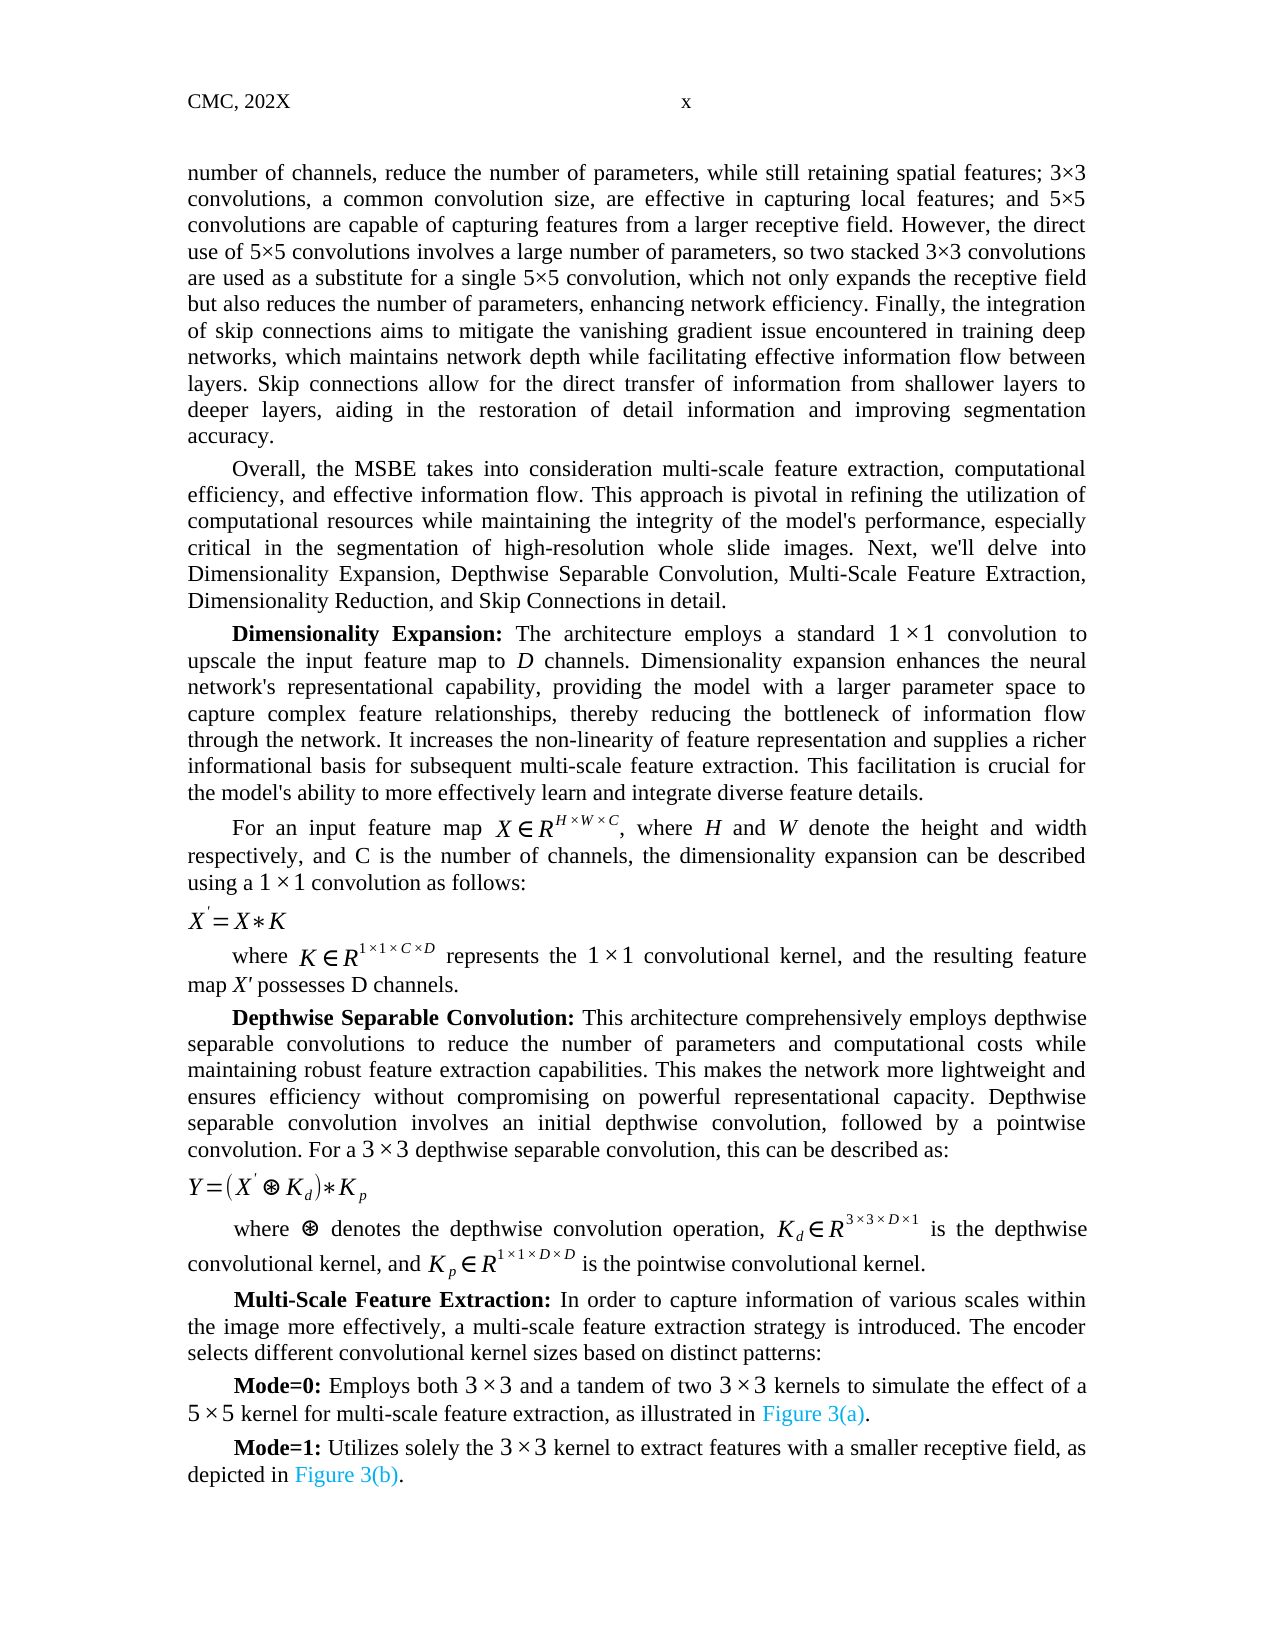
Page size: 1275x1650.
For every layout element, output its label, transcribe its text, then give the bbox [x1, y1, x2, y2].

text For an input feature map , where H and W denote the height and width respectively, and C is the number of channels, the dimensionality expansion can be described using a convolution as follows: [187, 811, 1087, 896]
text Mode=1: Utilizes solely the kernel to extract features with a smaller receptive field, as depicted in Figure 3(b). [187, 1433, 1087, 1487]
text Dimensionality Expansion: The architecture employs a standard convolution to upscale the input feature map to D channels. Dimensionality expansion enhances the neural network's representational capability, providing the model with a larger parameter space to capture complex feature relationships, thereby reducing the bottleneck of information flow through the network. It increases the non-linearity of feature representation and supplies a richer informational basis for subsequent multi-scale feature extraction. This facilitation is crucial for the model's ability to more effectively learn and integrate diverse feature details. [187, 619, 1087, 805]
text Multi-Scale Feature Extraction: In order to capture information of various scales within the image more effectively, a multi-scale feature extraction strategy is introduced. The encoder selects different convolutional kernel sizes based on distinct patterns: [187, 1287, 1087, 1366]
text where represents the convolutional kernel, and the resulting feature map X' possesses D channels. [187, 940, 1087, 997]
text Depthwise Separable Convolution: This architecture comprehensively employs depthwise separable convolutions to reduce the number of parameters and computational costs while maintaining robust feature extraction capabilities. This makes the network more lightweight and ensures efficiency without compromising on powerful representational capacity. Depthwise separable convolution involves an initial depthwise convolution, followed by a pointwise convolution. For a depthwise separable convolution, this can be described as: [187, 1004, 1087, 1163]
text (1) [187, 903, 1089, 934]
text Overall, the MSBE takes into consideration multi-scale feature extraction, computational efficiency, and effective information flow. This approach is pivotal in refining the utilization of computational resources while maintaining the integrity of the model's performance, especially critical in the segmentation of high-resolution whole slide images. Next, we'll delve into Dimensionality Expansion, Depthwise Separable Convolution, Multi-Scale Feature Extraction, Dimensionality Reduction, and Skip Connections in detail. [187, 455, 1087, 613]
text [187, 159, 1087, 449]
text (2) [187, 1169, 1089, 1204]
text Mode=0: Employs both and a tandem of two kernels to simulate the effect of a kernel for multi-scale feature extraction, as illustrated in Figure 3(a). [187, 1372, 1087, 1427]
text where denotes the depthwise convolution operation, is the depthwise convolutional kernel, and is the pointwise convolutional kernel. [187, 1211, 1087, 1280]
